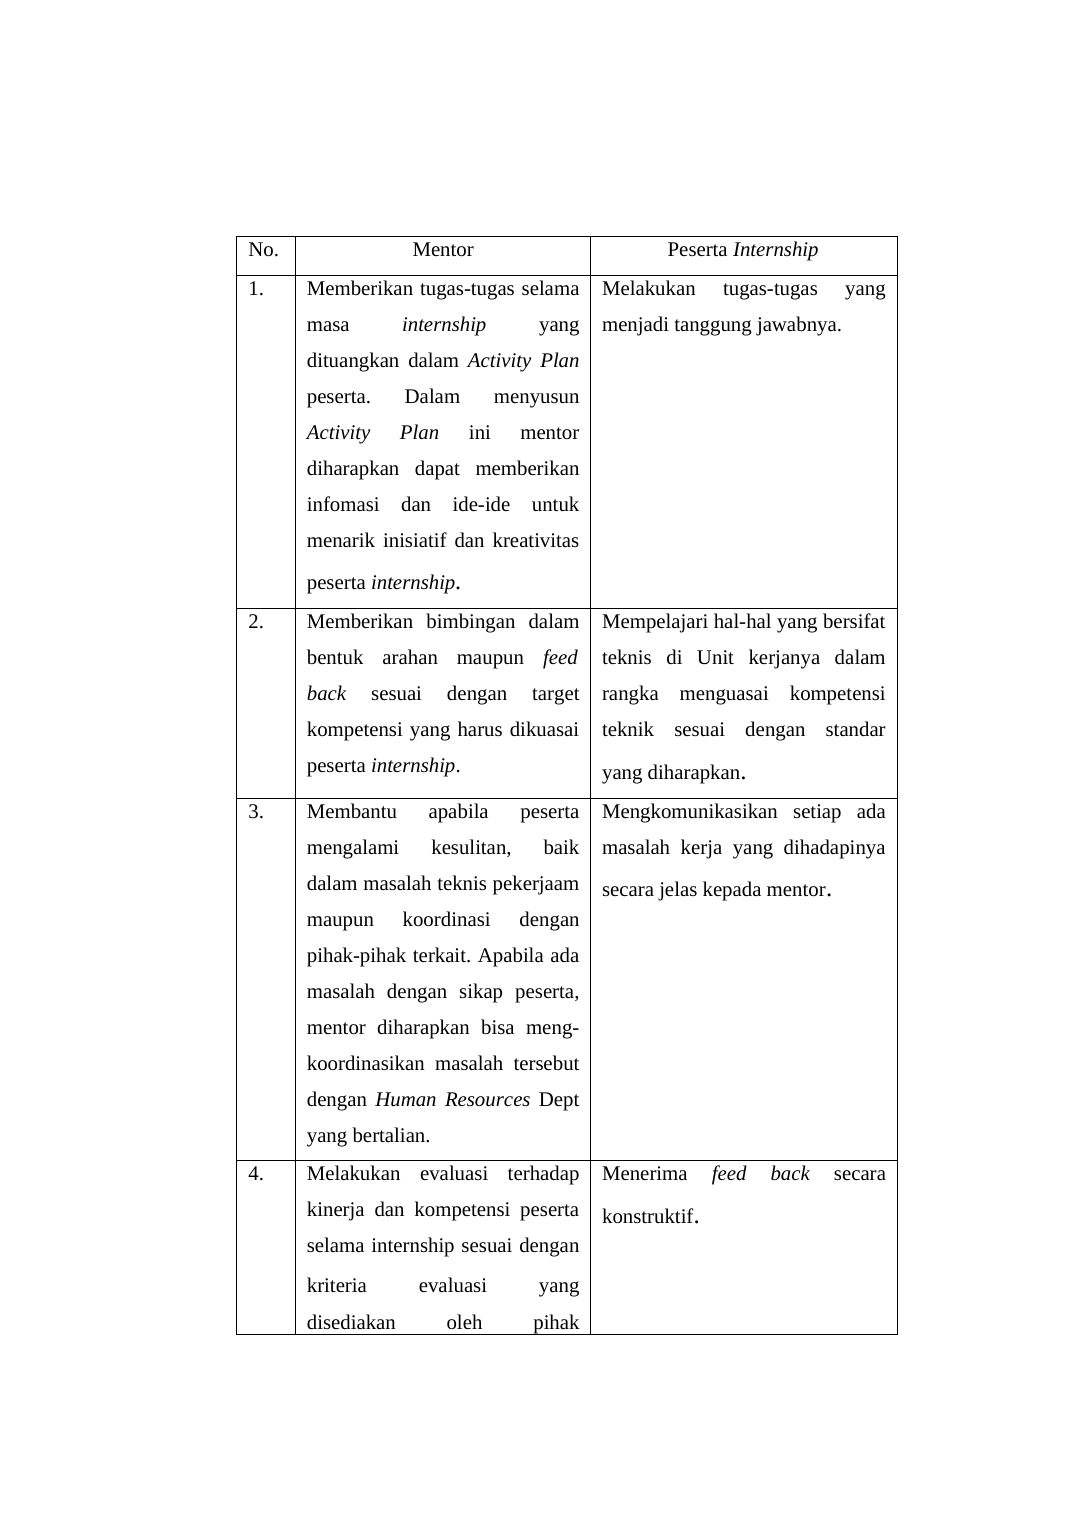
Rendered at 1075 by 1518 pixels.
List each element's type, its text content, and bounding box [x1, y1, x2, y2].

table_cell 4. [237, 1161, 295, 1334]
table_cell Melakukan tugas-tugas yang menjadi tanggung jawabnya. [591, 276, 897, 608]
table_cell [591, 1161, 897, 1334]
table_cell Membantu apabila peserta mengalami kesulitan, baik dalam masalah teknis pekerjaam maupun koordinasi dengan pihak-pihak terkait. Apabila ada masalah dengan sikap peserta, mentor diharapkan bisa meng-koordinasikan masalah tersebut dengan Human Resources Dept yang bertalian. [296, 799, 590, 1160]
table_cell Mengkomunikasikan setiap ada masalah kerja yang dihadapinya secara jelas kepada mentor. [591, 799, 897, 1160]
table_cell Memberikan bimbingan dalam bentuk arahan maupun feed back sesuai dengan target kompetensi yang harus dikuasai peserta internship. [296, 609, 590, 798]
table_cell 2. [237, 609, 295, 798]
table_cell Mempelajari hal-hal yang bersifat teknis di Unit kerjanya dalam rangka menguasai kompetensi teknik sesuai dengan standar yang diharapkan. [591, 609, 897, 798]
table_cell 1. [237, 276, 295, 608]
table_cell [296, 1161, 590, 1334]
table_header Mentor [296, 237, 590, 274]
table_cell 3. [237, 799, 295, 1160]
table_header Peserta Internship [591, 237, 897, 274]
table_header No. [237, 237, 295, 274]
table_cell Memberikan tugas-tugas selama masa internship yang dituangkan dalam Activity Plan peserta. Dalam menyusun Activity Plan ini mentor diharapkan dapat memberikan infomasi dan ide-ide untuk menarik inisiatif dan kreativitas peserta internship. [296, 276, 590, 608]
